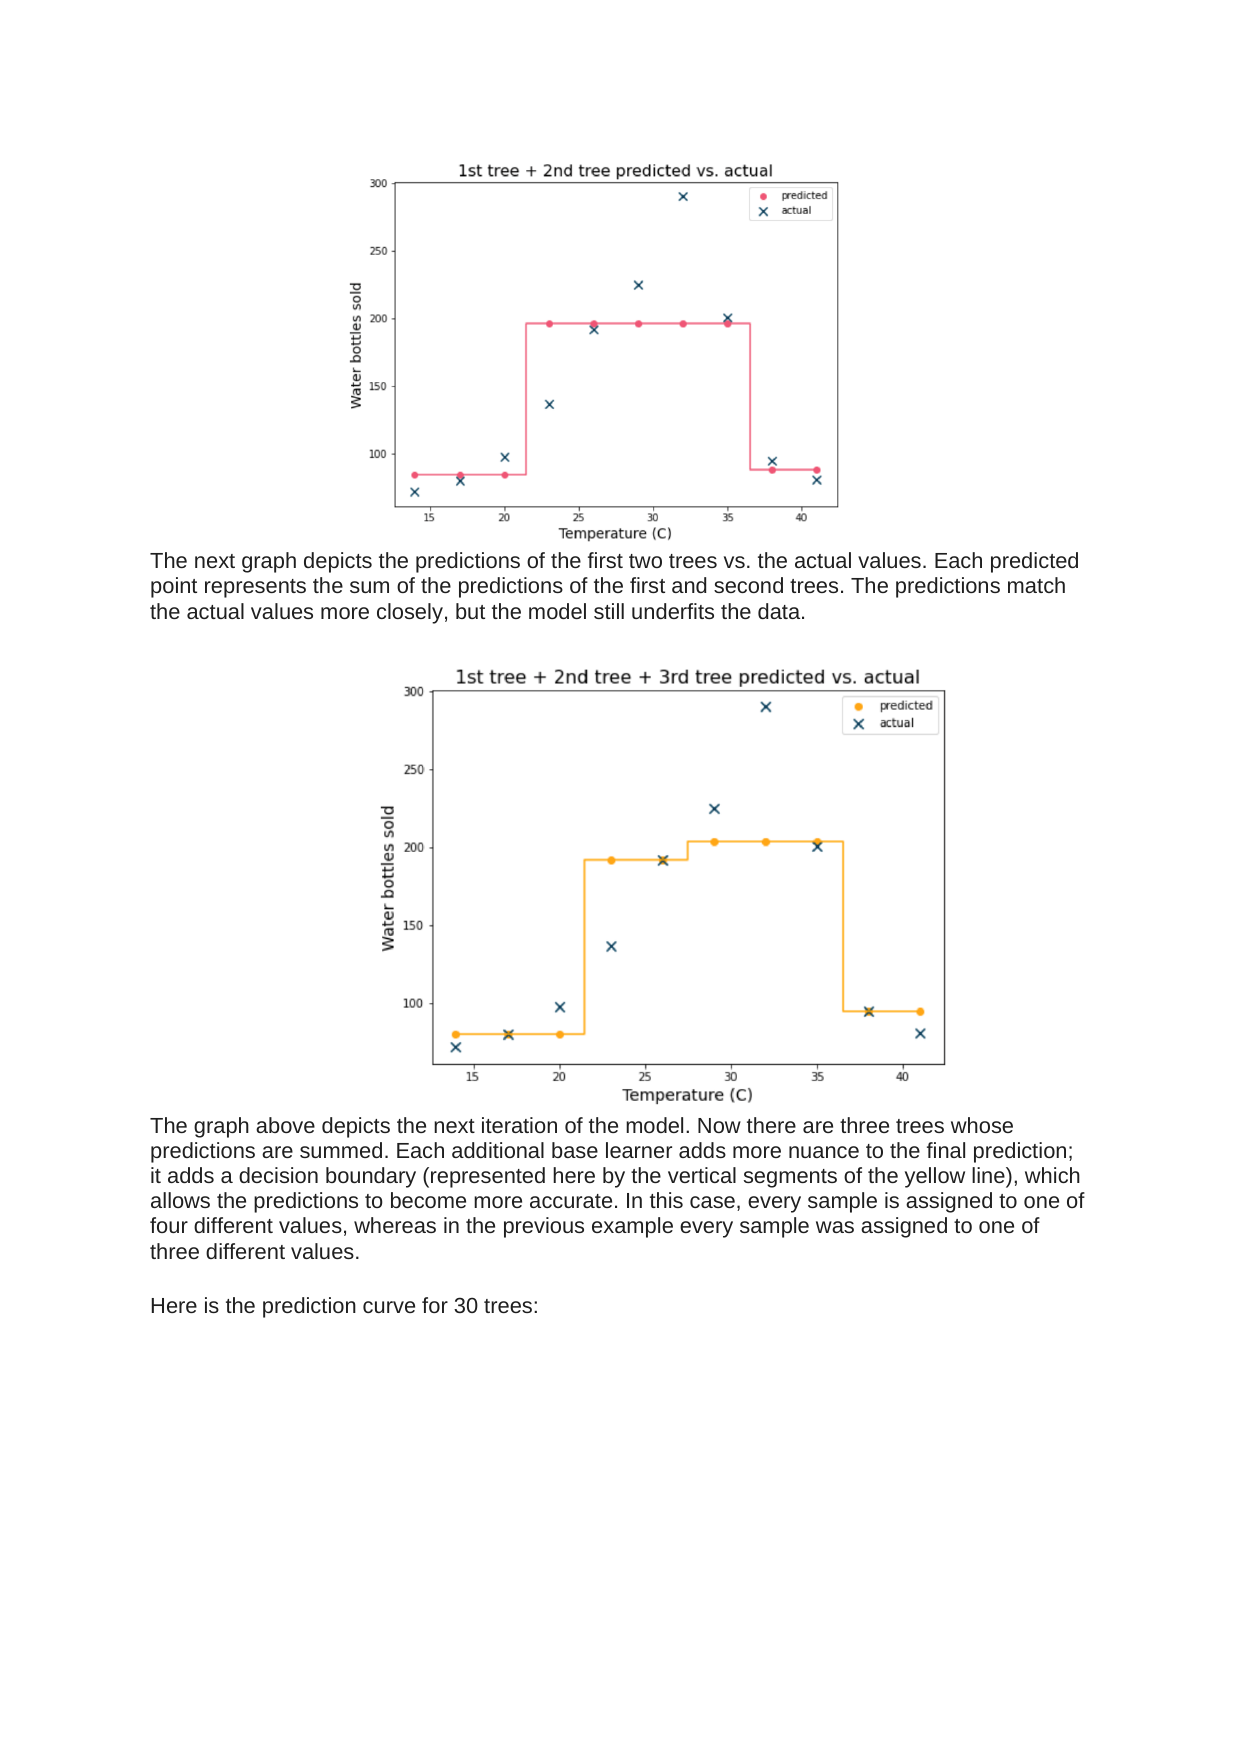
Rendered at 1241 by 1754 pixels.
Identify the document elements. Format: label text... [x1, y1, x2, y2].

text The next graph depicts the predictions of the first two trees vs. the actual values. Each predicted point represents the sum of the predictions of the first and second trees. The predictions match the actual values more closely, but the model still underfits the data. [150, 548, 1090, 624]
picture [150, 150, 1032, 549]
text The graph above depicts the next iteration of the model. Now there are three trees whose predictions are summed. Each additional base learner adds more nuance to the final prediction; it adds a decision boundary (represented here by the vertical segments of the yellow line), which allows the predictions to become more accurate. In this case, every sample is assigned to one of four different values, whereas in the previous example every sample was assigned to one of three different values. [150, 1113, 1090, 1264]
text Here is the prediction curve for 30 trees: [150, 1293, 1090, 1318]
picture [150, 652, 1169, 1113]
